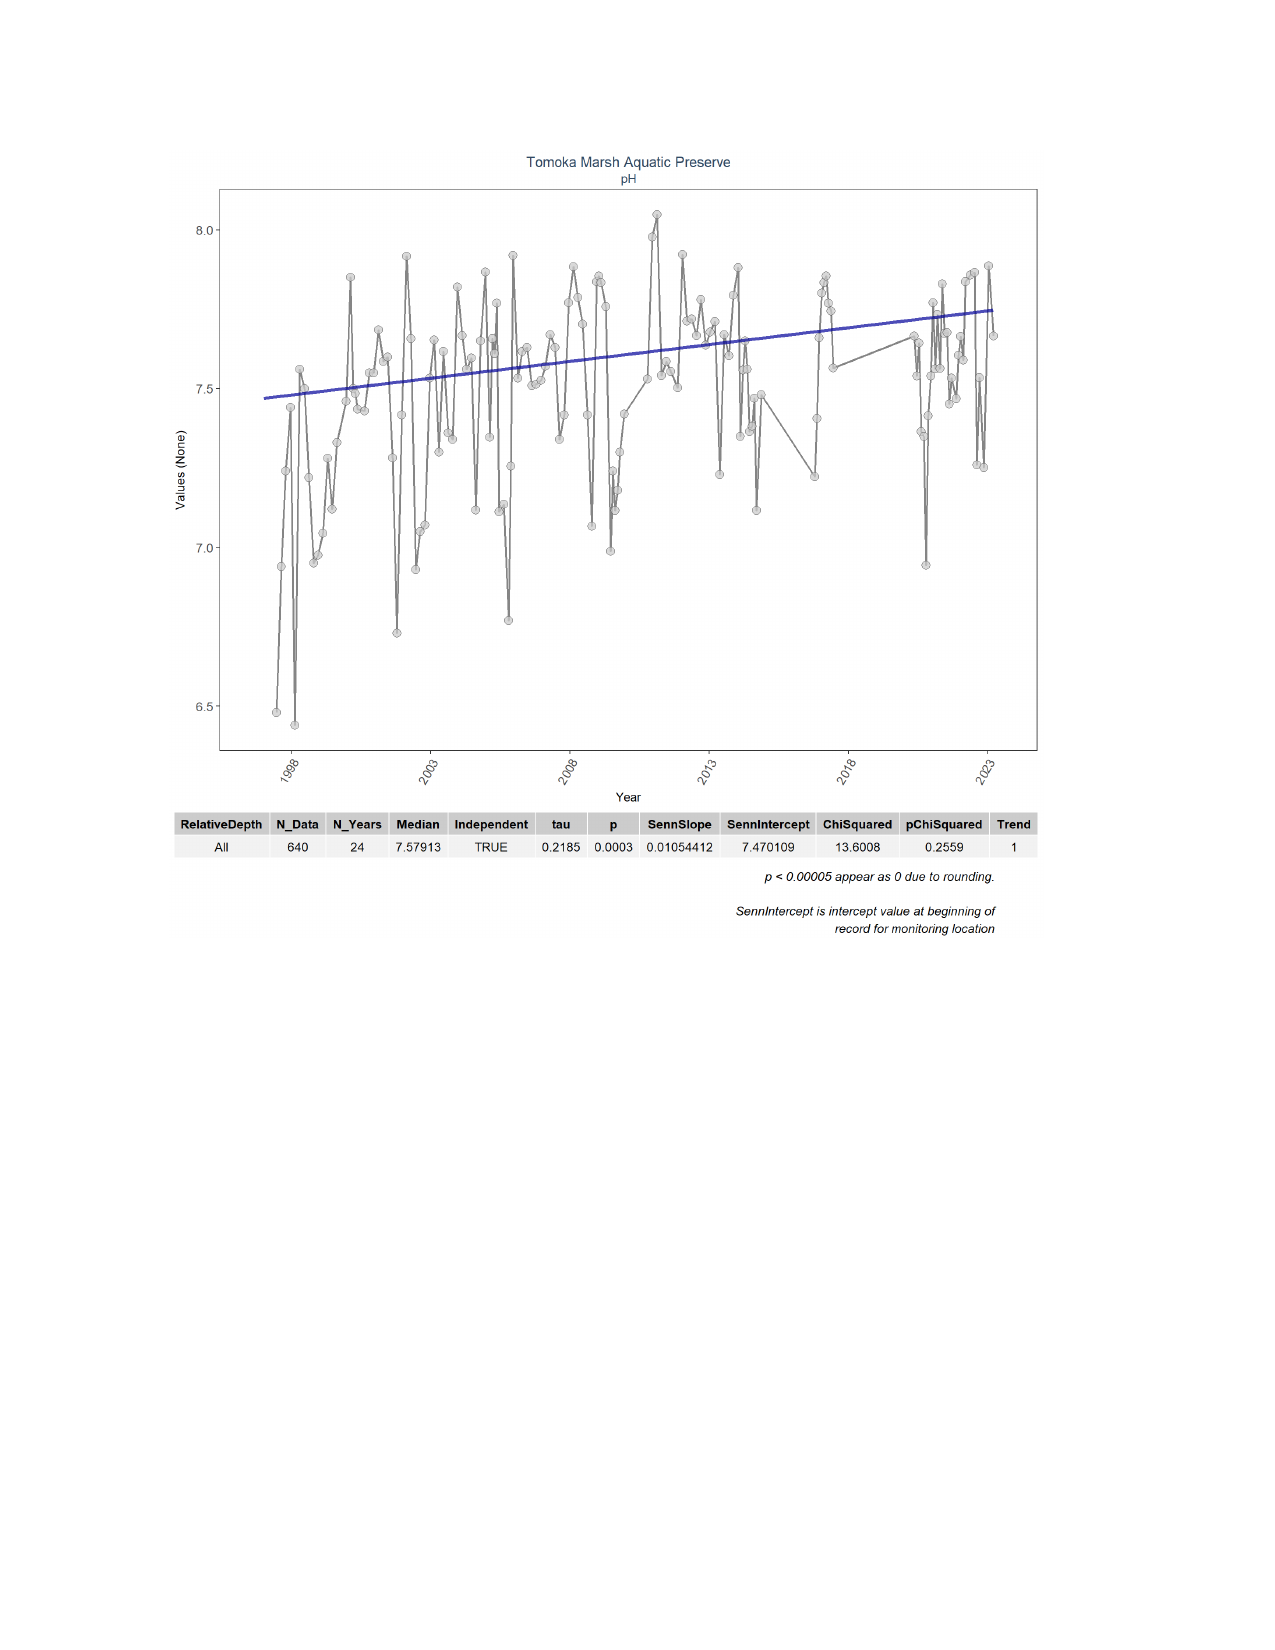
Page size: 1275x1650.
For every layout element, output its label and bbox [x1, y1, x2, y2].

picture [168, 150, 1044, 938]
